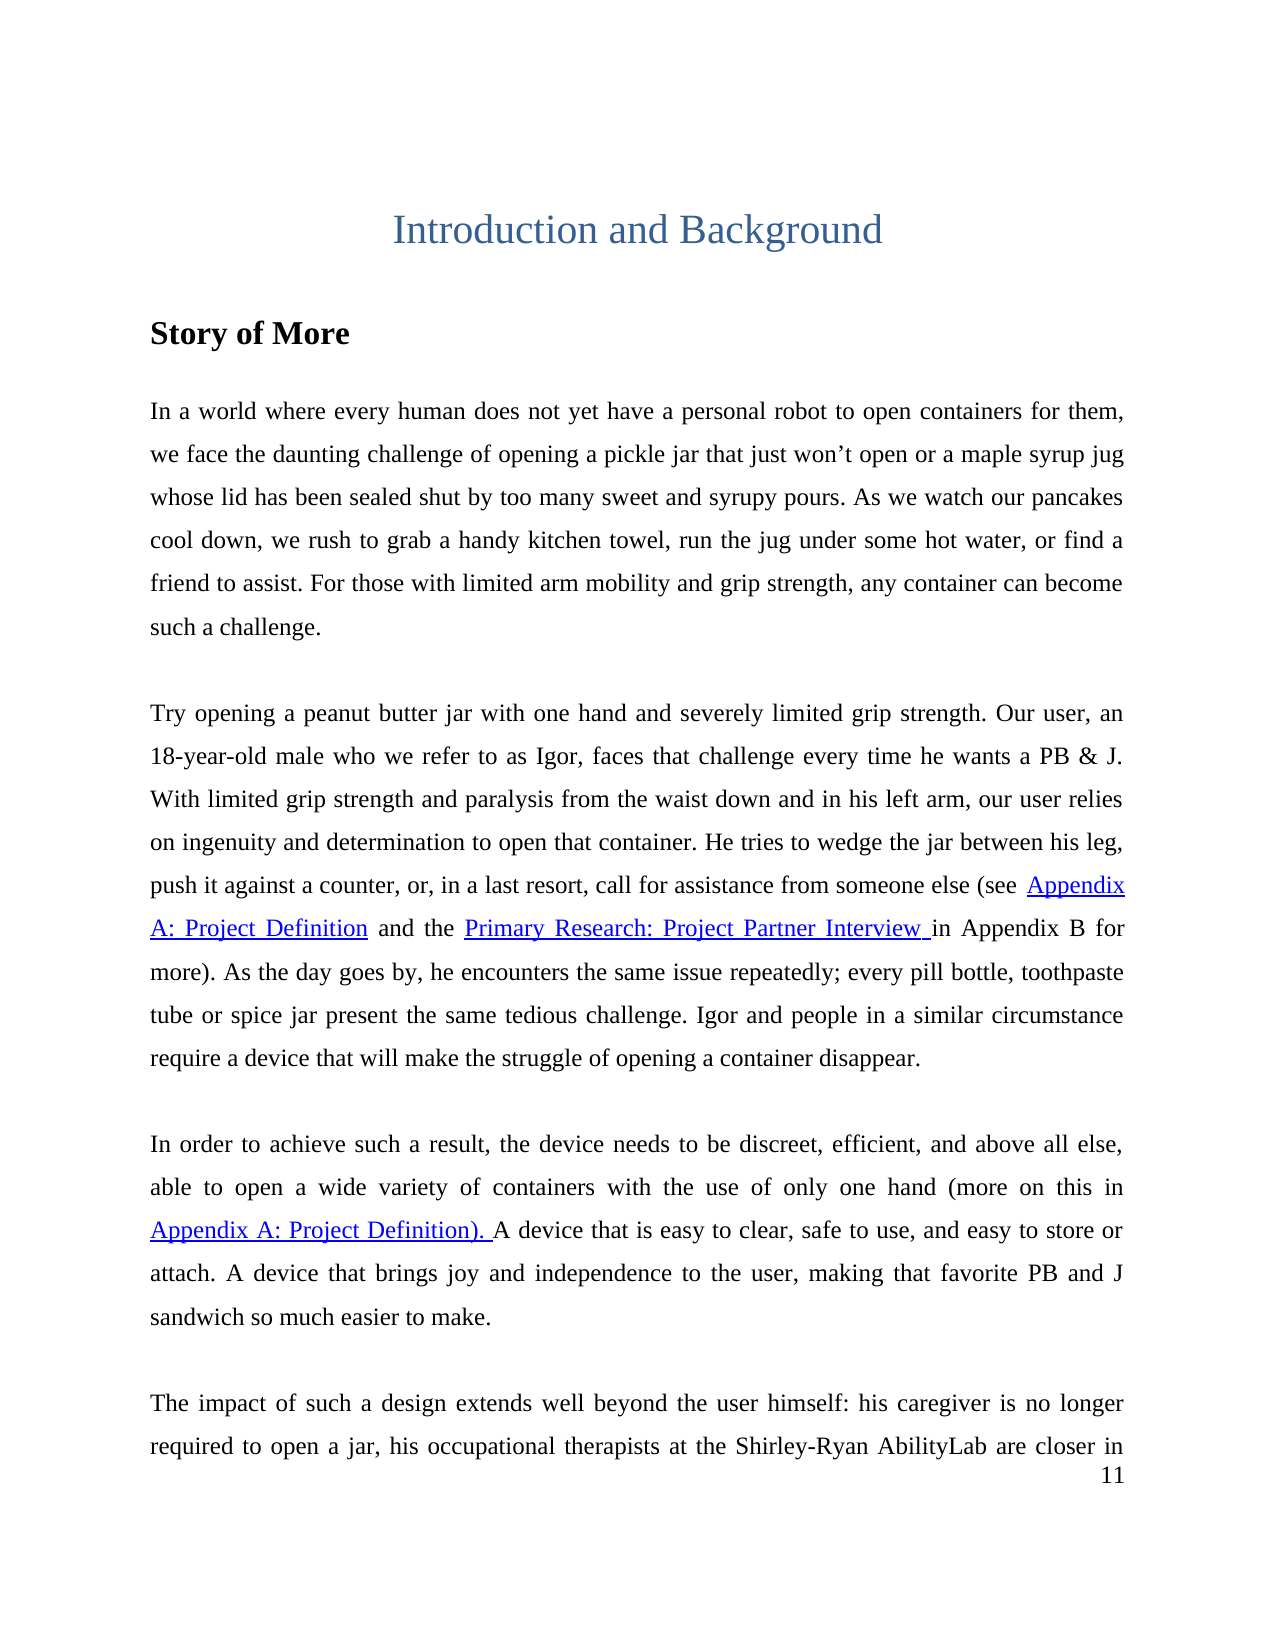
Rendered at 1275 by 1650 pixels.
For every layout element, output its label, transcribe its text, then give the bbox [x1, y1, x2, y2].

text In order to achieve such a result, the device needs to be discreet, efficient, and above all else, able to open a wide variety of containers with the use of only one hand (more on this in Appendix A: Project Definition). A device that is easy to clear, safe to use, and easy to store or attach. A device that brings joy and independence to the user, making that favorite PB and J sandwich so much easier to make. [150, 1129, 1125, 1330]
subtitle Story of More [150, 313, 1125, 352]
text Try opening a peanut butter jar with one hand and severely limited grip strength. Our user, an 18-year-old male who we refer to as Igor, faces that challenge every time he wants a PB & J. With limited grip strength and paralysis from the waist down and in his left arm, our user relies on ingenuity and determination to open that container. He tries to wedge the jar between his leg, push it against a counter, or, in a last resort, call for assistance from someone else (see Appendix A: Project Definition and the Primary Research: Project Partner Interview in Appendix B for more). As the day goes by, he encounters the same issue repeatedly; every pill bottle, toothpaste tube or spice jar present the same tedious challenge. Igor and people in a similar circumstance require a device that will make the struggle of opening a container disappear. [150, 698, 1125, 1072]
subtitle Introduction and Background [150, 204, 1125, 252]
text In a world where every human does not yet have a personal robot to open containers for them, we face the daunting challenge of opening a pickle jar that just won’t open or a maple syrup jug whose lid has been sealed shut by too many sweet and syrupy pours. As we watch our pancakes cool down, we rush to grab a handy kitchen towel, run the jug under some hot water, or find a friend to assist. For those with limited arm mobility and grip strength, any container can become such a challenge. [150, 396, 1125, 640]
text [150, 1388, 1125, 1460]
